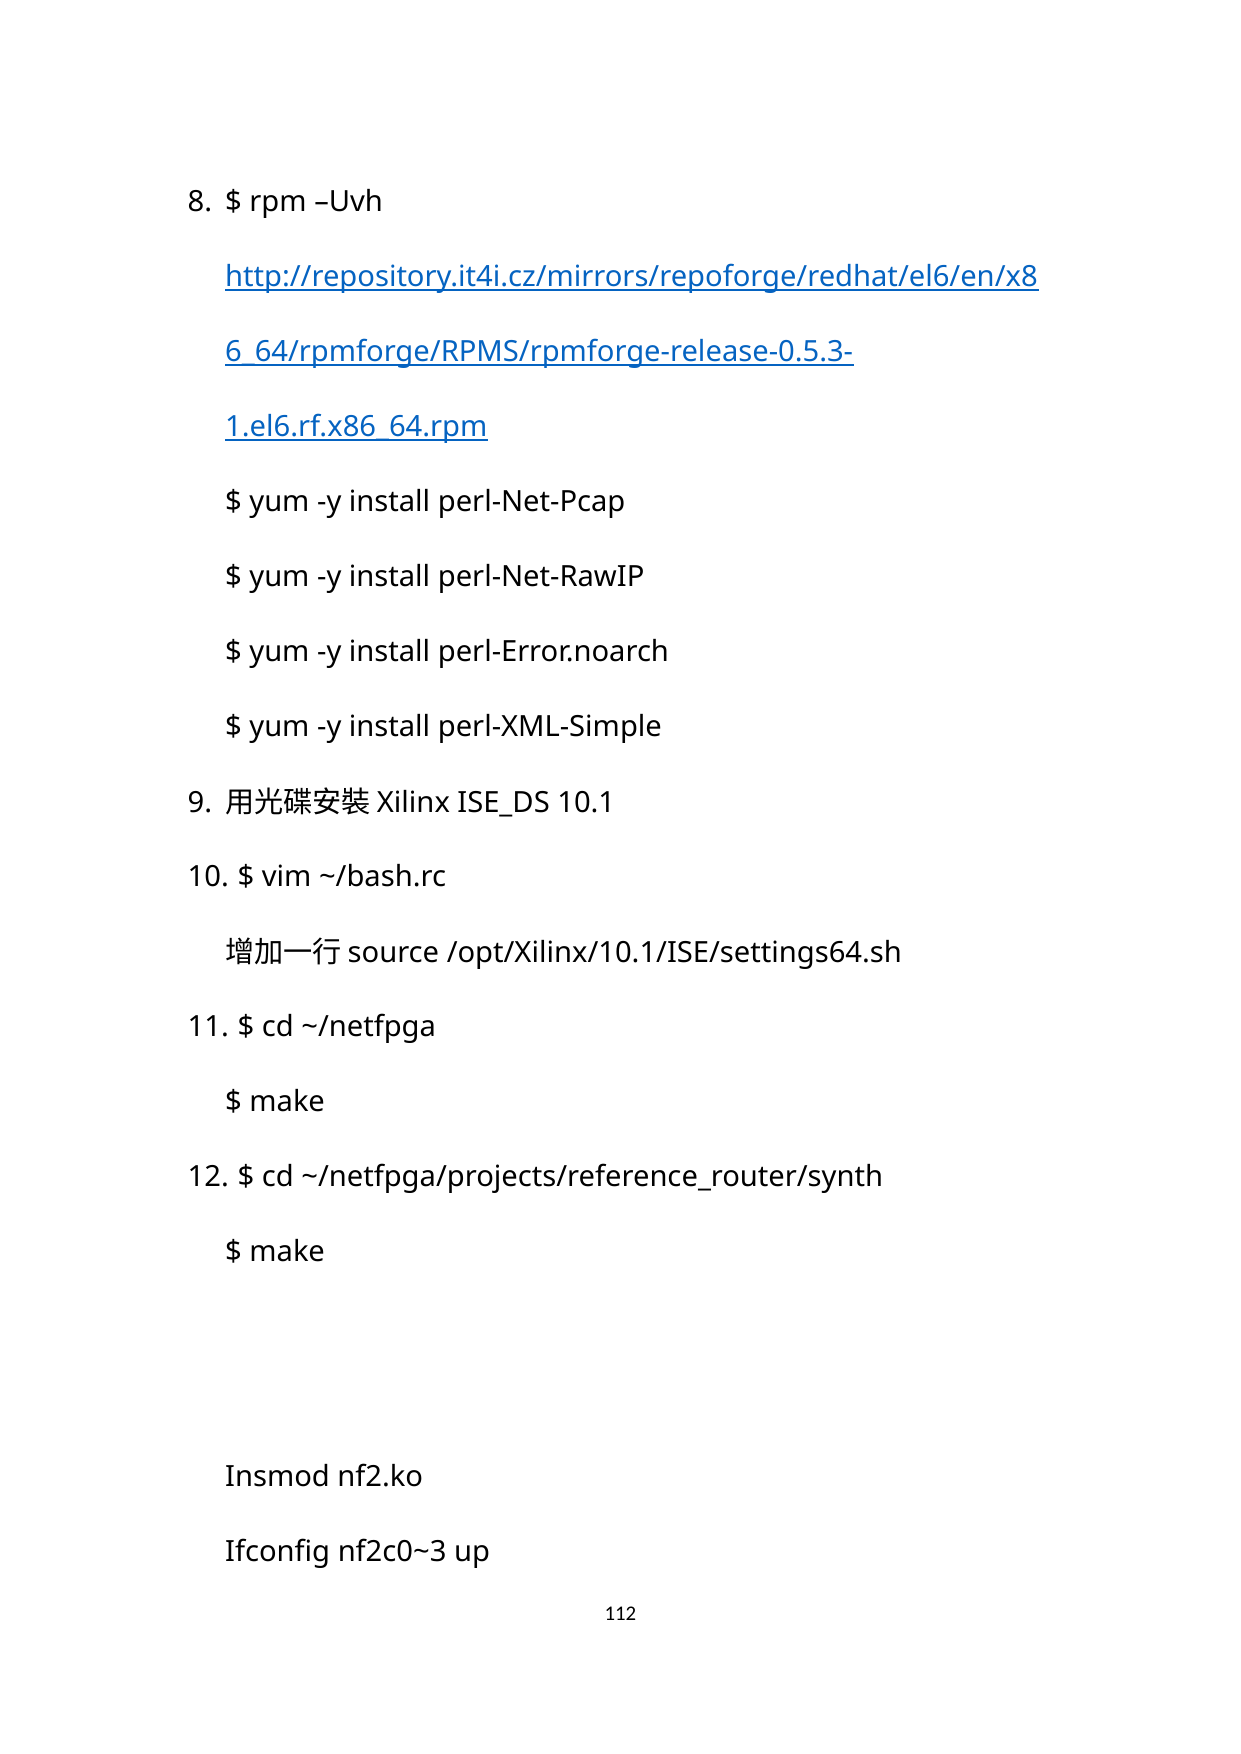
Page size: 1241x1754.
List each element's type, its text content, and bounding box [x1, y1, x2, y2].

list Ifconfig nf2c0~3 up [225, 1512, 1053, 1587]
list Insmod nf2.ko [225, 1437, 1053, 1512]
list 用光碟安裝Xilinx ISE_DS 10.1 [187, 762, 1053, 837]
list $ cd ~/netfpga [187, 987, 1053, 1062]
list 增加一行source /opt/Xilinx/10.1/ISE/settings64.sh [225, 912, 1053, 987]
list $ rpm –Uvh http://repository.it4i.cz/mirrors/repoforge/redhat/el6/en/x86_64/rpmforge/RPMS/rpmforge-release-0.5.3-1.el6.rf.x86_64.rpm [187, 162, 1053, 462]
list $ vim ~/bash.rc [187, 837, 1053, 912]
list $ cd ~/netfpga/projects/reference_router/synth [187, 1137, 1053, 1212]
list $ yum -y install perl-XML-Simple [225, 687, 1053, 762]
text $ yum -y install perl-Net-Pcap [187, 462, 1053, 537]
list $ make [225, 1062, 1053, 1137]
list $ make [225, 1212, 1053, 1287]
text $ yum -y install perl-Net-RawIP $ yum -y install perl-Error.noarch [225, 537, 1053, 687]
